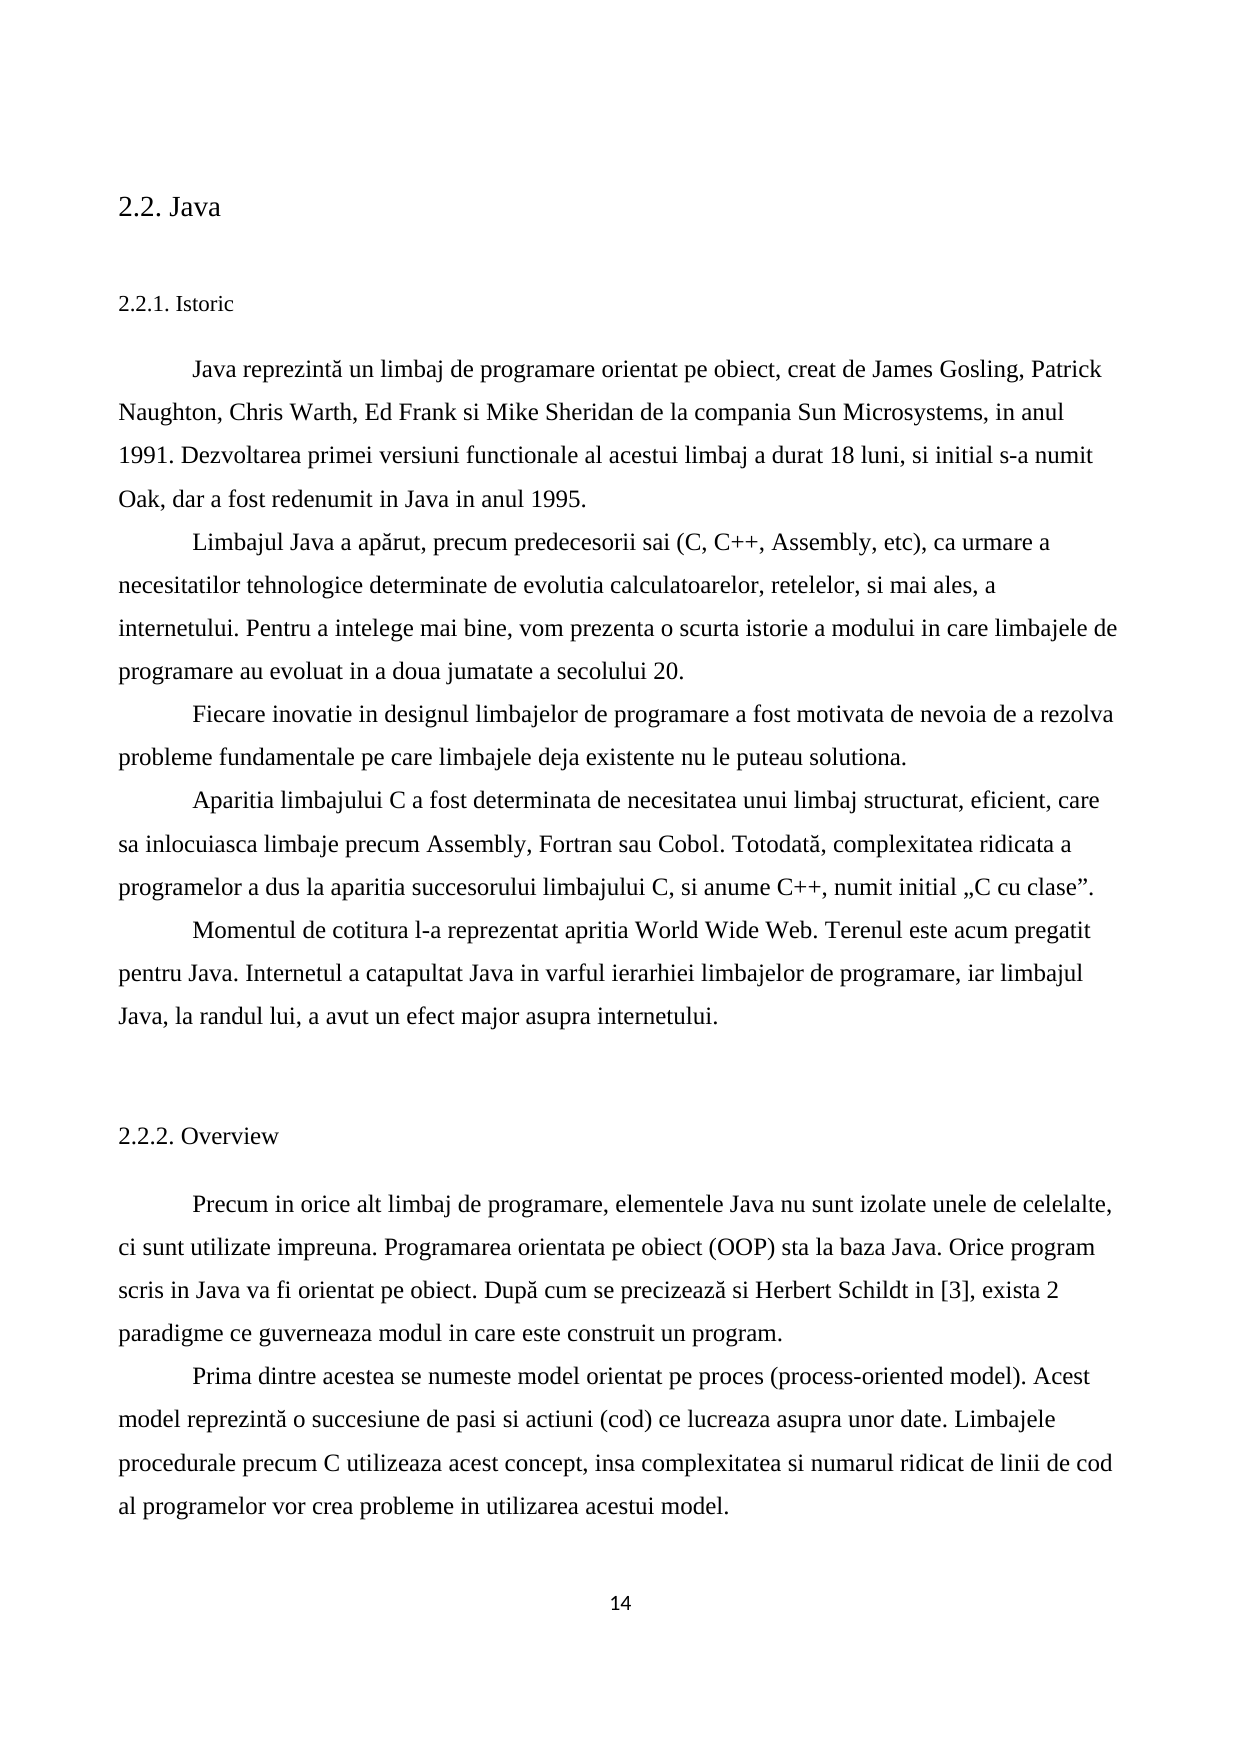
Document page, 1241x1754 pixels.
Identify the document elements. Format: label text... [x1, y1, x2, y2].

text Java reprezintă un limbaj de programare orientat pe obiect, creat de James Gosling, Patrick Naughton, Chris Warth, Ed Frank si Mike Sheridan de la compania Sun Microsystems, in anul 1991. Dezvoltarea primei versiuni functionale al acestui limbaj a durat 18 luni, si initial s-a numit Oak, dar a fost redenumit in Java in anul 1995. [118, 354, 1122, 512]
text Aparitia limbajului C a fost determinata de necesitatea unui limbaj structurat, eficient, care sa inlocuiasca limbaje precum Assembly, Fortran sau Cobol. Totodată, complexitatea ridicata a programelor a dus la aparitia succesorului limbajului C, si anume C++, numit initial „C cu clase”. [118, 786, 1122, 901]
text 2.2.1. Istoric [118, 290, 1122, 316]
text Momentul de cotitura l-a reprezentat apritia World Wide Web. Terenul este acum pregatit pentru Java. Internetul a catapultat Java in varful ierarhiei limbajelor de programare, iar limbajul Java, la randul lui, a avut un efect major asupra internetului. [118, 915, 1122, 1030]
text 2.2.2. Overview [118, 1121, 1122, 1149]
text 2.2. Java [118, 189, 1122, 223]
text Precum in orice alt limbaj de programare, elementele Java nu sunt izolate unele de celelalte, ci sunt utilizate impreuna. Programarea orientata pe obiect (OOP) sta la baza Java. Orice program scris in Java va fi orientat pe obiect. După cum se precizează si Herbert Schildt in [3], exista 2 paradigme ce guverneaza modul in care este construit un program. [118, 1189, 1122, 1347]
text Fiecare inovatie in designul limbajelor de programare a fost motivata de nevoia de a rezolva probleme fundamentale pe care limbajele deja existente nu le puteau solutiona. [118, 699, 1122, 771]
text Limbajul Java a apărut, precum predecesorii sai (C, C++, Assembly, etc), ca urmare a necesitatilor tehnologice determinate de evolutia calculatoarelor, retelelor, si mai ales, a internetului. Pentru a intelege mai bine, vom prezenta o scurta istorie a modului in care limbajele de programare au evoluat in a doua jumatate a secolului 20. [118, 527, 1122, 685]
text Prima dintre acestea se numeste model orientat pe proces (process-oriented model). Acest model reprezintă o succesiune de pasi si actiuni (cod) ce lucreaza asupra unor date. Limbajele procedurale precum C utilizeaza acest concept, insa complexitatea si numarul ridicat de linii de cod al programelor vor crea probleme in utilizarea acestui model. [118, 1361, 1122, 1519]
